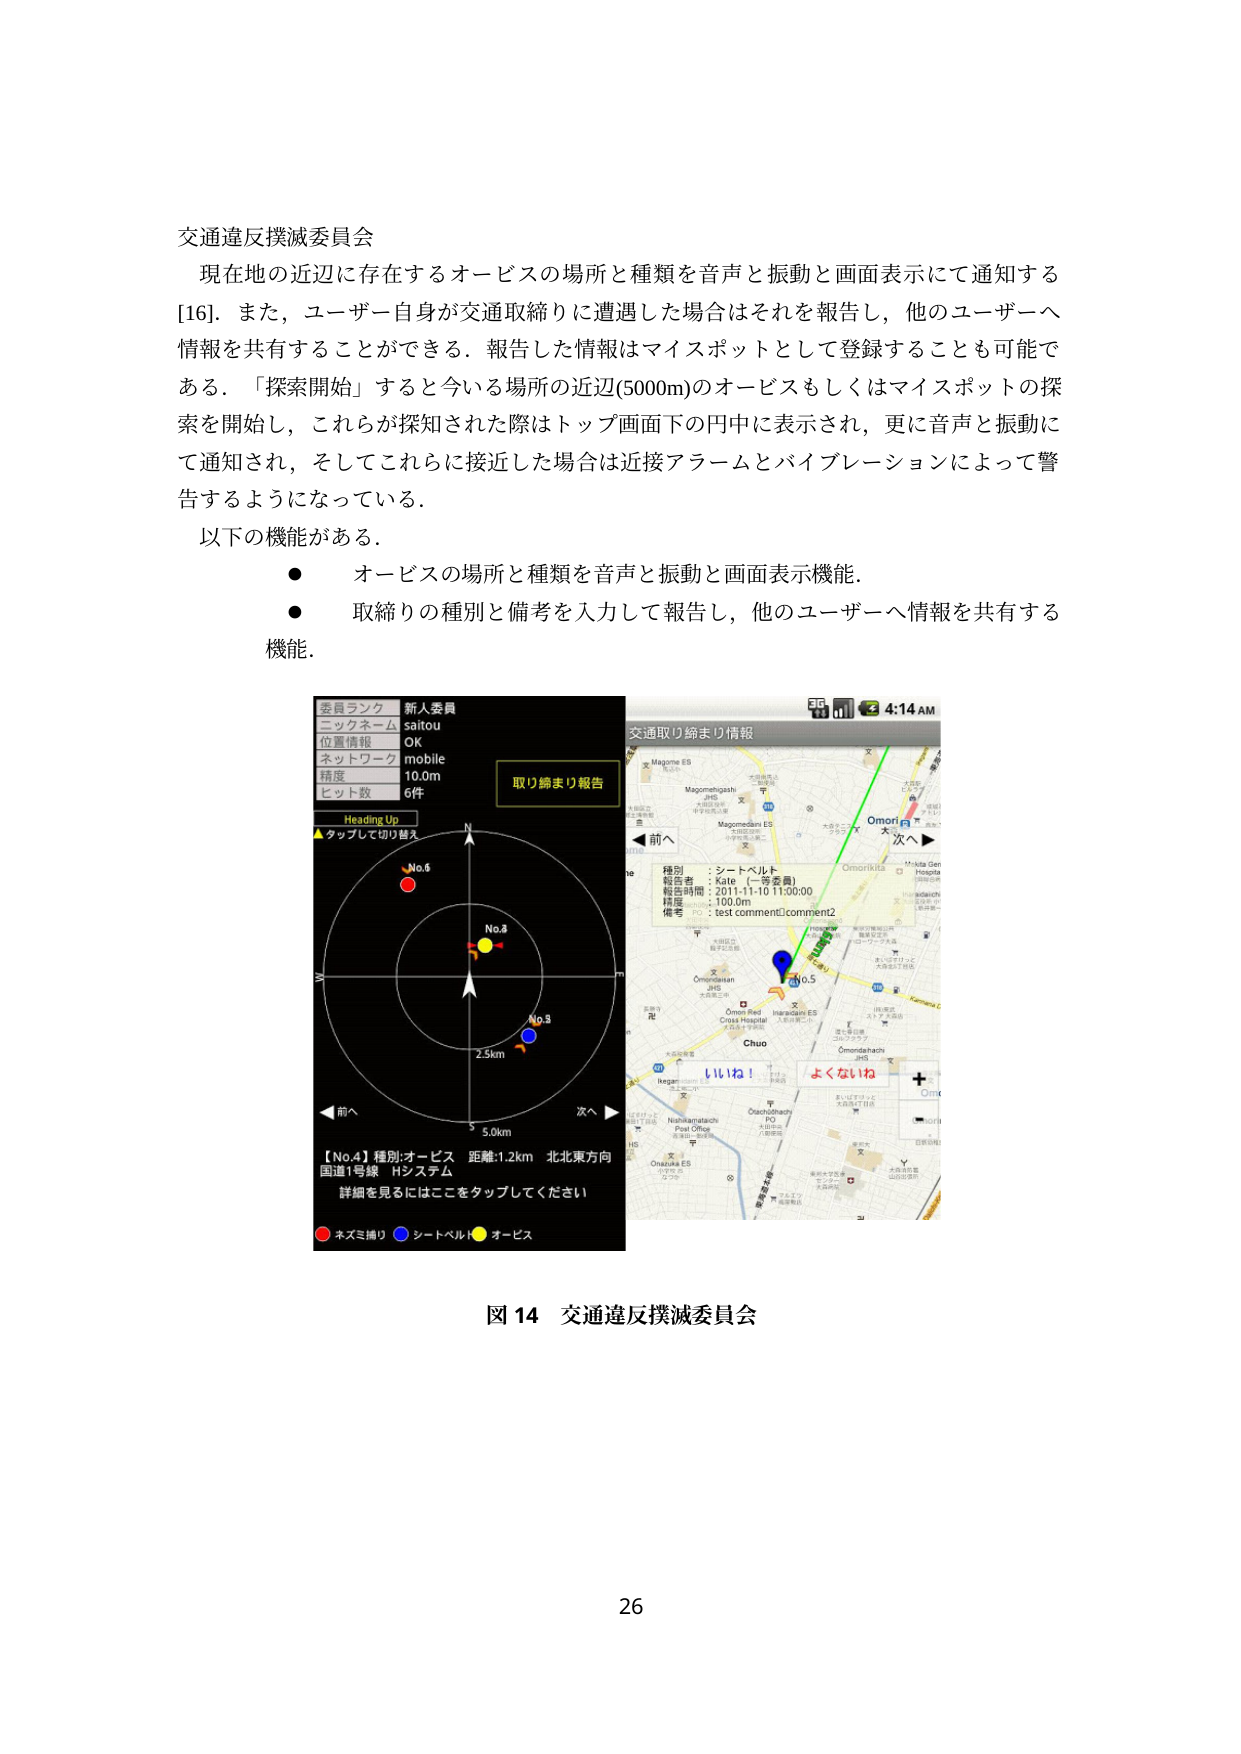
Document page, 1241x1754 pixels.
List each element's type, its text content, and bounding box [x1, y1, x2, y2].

list 取締りの種別と備考を入力して報告し，他のユーザーへ情報を共有する機能． [265, 592, 1063, 667]
list オービスの場所と種類を音声と振動と画面表示機能． [265, 554, 1063, 592]
picture [313, 696, 941, 1251]
text 以下の機能がある． [177, 517, 1063, 554]
text 交通違反撲滅委員会 [177, 217, 1063, 254]
text 現在地の近辺に存在するオービスの場所と種類を音声と振動と画面表示にて通知する[16]．また，ユーザー自身が交通取締りに遭遇した場合はそれを報告し，他のユーザーへ情報を共有することができる．報告した情報はマイスポットとして登録することも可能である．「探索開始」すると今いる場所の近辺(5000m)のオービスもしくはマイスポットの探索を開始し，これらが探知された際はトップ画面下の円中に表示され，更に音声と振動にて通知され，そしてこれらに接近した場合は近接アラームとバイブレーションによって警告するようになっている． [177, 254, 1063, 517]
